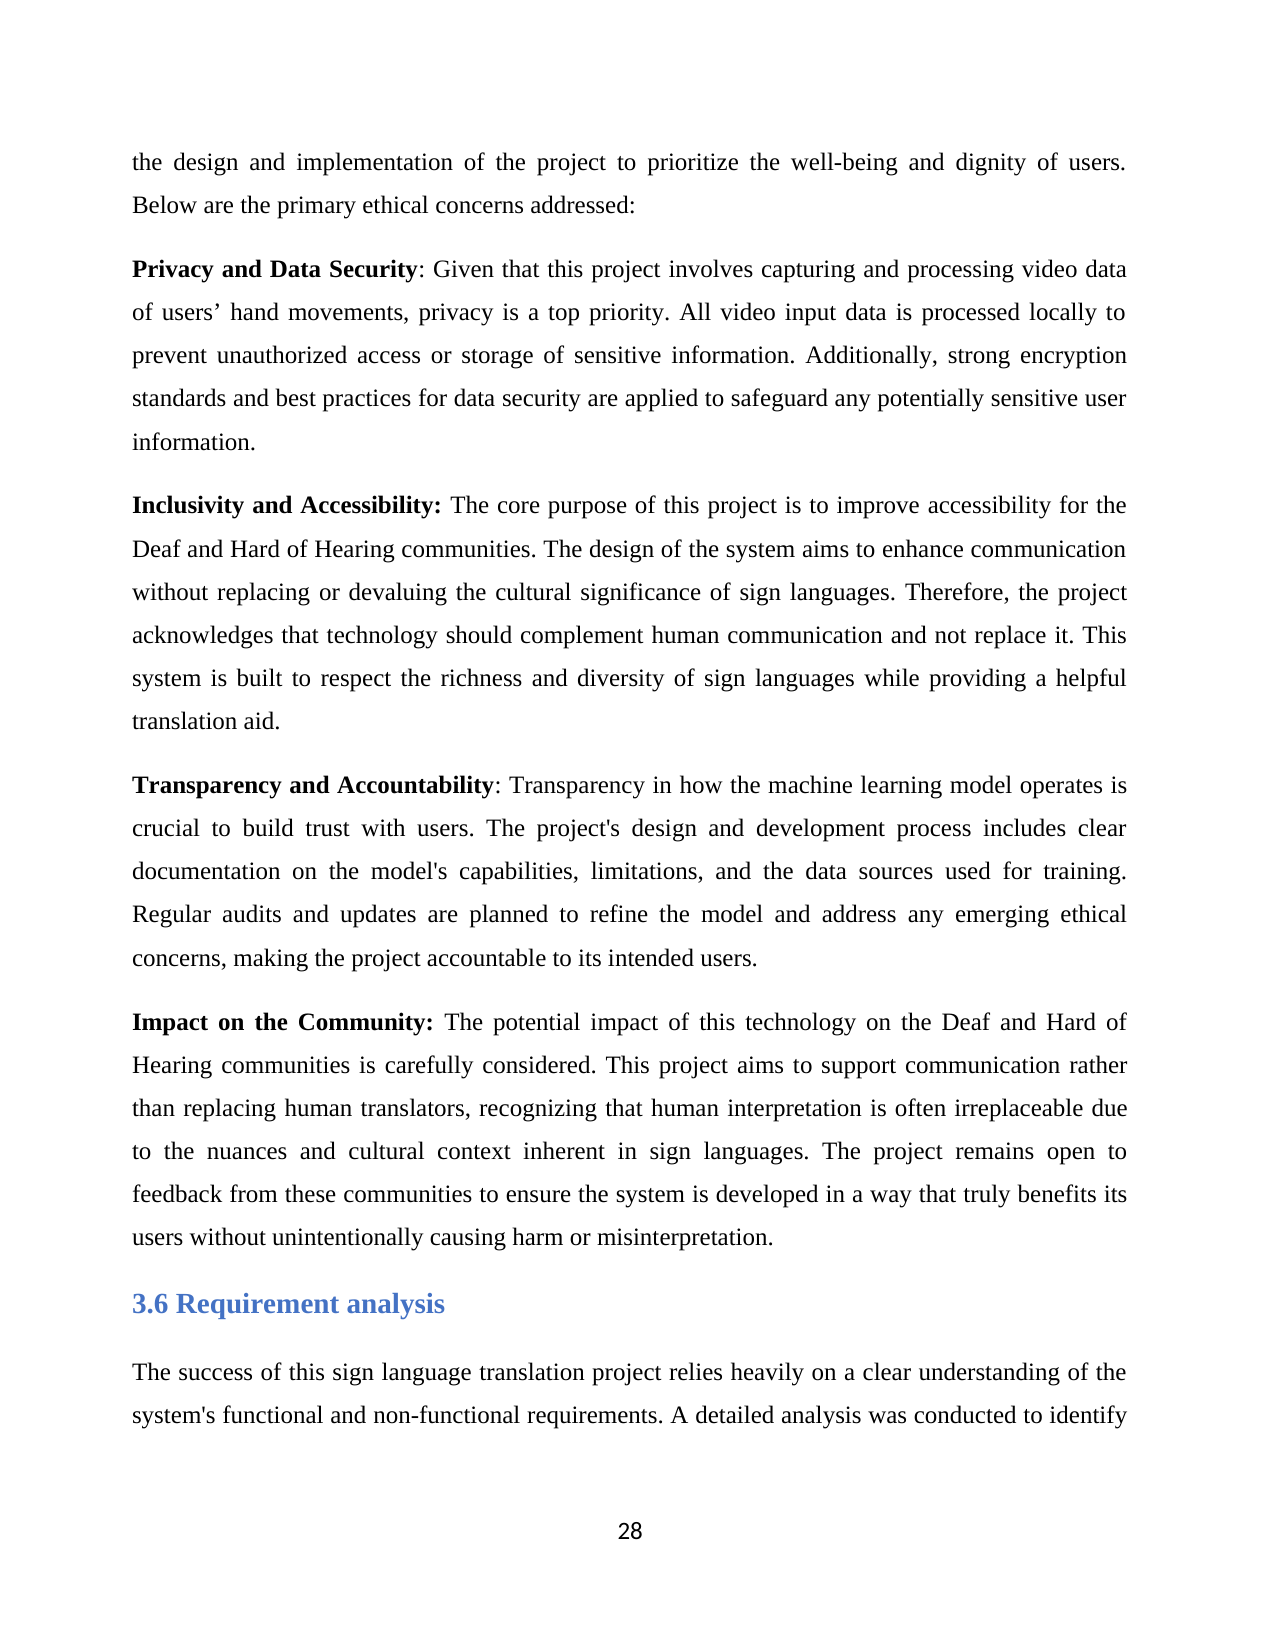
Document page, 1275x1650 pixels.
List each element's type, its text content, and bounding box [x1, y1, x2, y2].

text Inclusivity and Accessibility: The core purpose of this project is to improve accessibility for the Deaf and Hard of Hearing communities. The design of the system aims to enhance communication without replacing or devaluing the cultural significance of sign languages. Therefore, the project acknowledges that technology should complement human communication and not replace it. This system is built to respect the richness and diversity of sign languages while providing a helpful translation aid. [132, 491, 1128, 735]
text Transparency and Accountability: Transparency in how the machine learning model operates is crucial to build trust with users. The project's design and development process includes clear documentation on the model's capabilities, limitations, and the data sources used for training. Regular audits and updates are planned to refine the model and address any emerging ethical concerns, making the project accountable to its intended users. [132, 770, 1128, 971]
subtitle 3.6 Requirement analysis [132, 1286, 1128, 1320]
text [132, 147, 1128, 219]
text Privacy and Data Security: Given that this project involves capturing and processing video data of users’ hand movements, privacy is a top priority. All video input data is processed locally to prevent unauthorized access or storage of sensitive information. Additionally, strong encryption standards and best practices for data security are applied to safeguard any potentially sensitive user information. [132, 254, 1128, 455]
text Impact on the Community: The potential impact of this technology on the Deaf and Hard of Hearing communities is carefully considered. This project aims to support communication rather than replacing human translators, recognizing that human interpretation is often irreplaceable due to the nuances and cultural context inherent in sign languages. The project remains open to feedback from these communities to ensure the system is developed in a way that truly benefits its users without unintentionally causing harm or misinterpretation. [132, 1007, 1128, 1251]
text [132, 1357, 1128, 1429]
